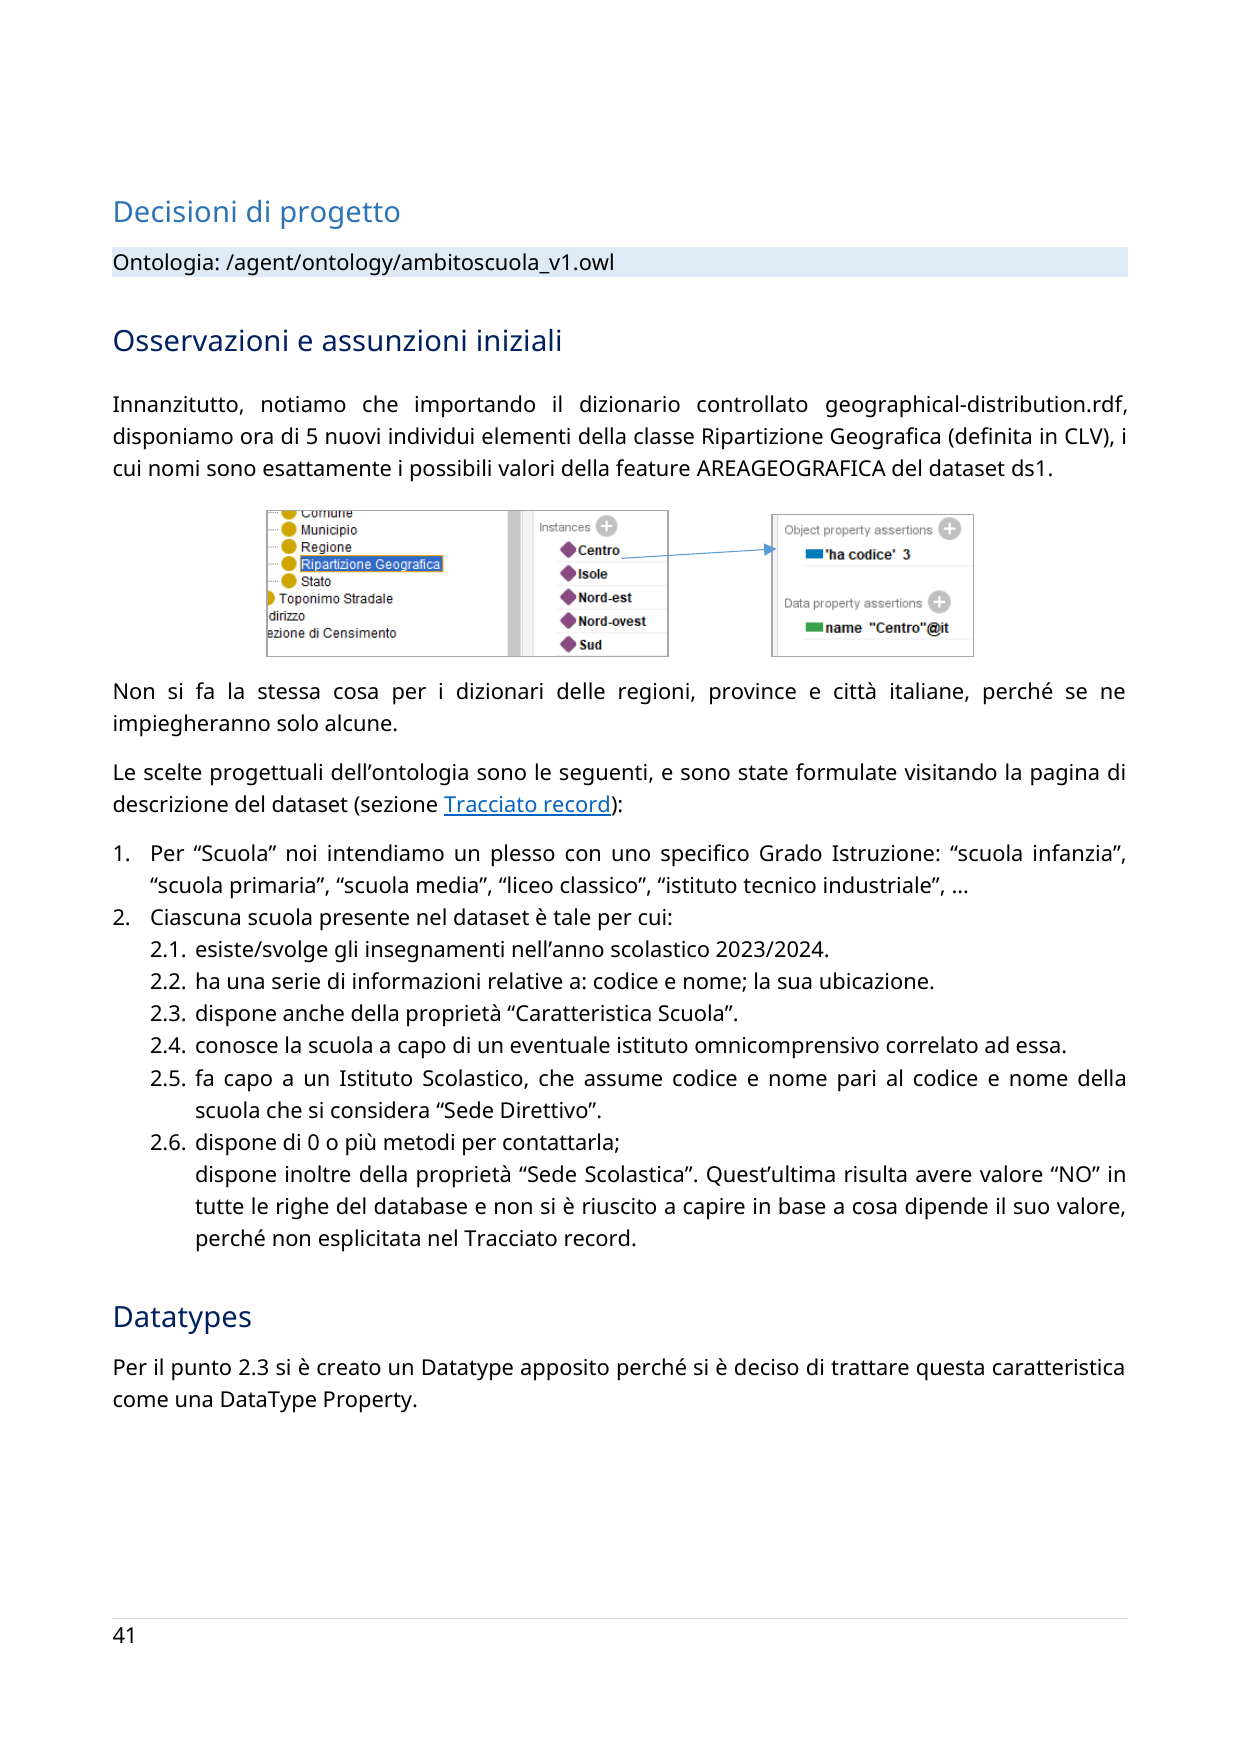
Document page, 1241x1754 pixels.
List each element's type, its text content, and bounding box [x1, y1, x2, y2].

list Ciascuna scuola presente nel dataset è tale per cui: [112, 902, 1128, 932]
subtitle Decisioni di progetto [112, 192, 1128, 231]
list conosce la scuola a capo di un eventuale istituto omnicomprensivo correlato ad essa. [150, 1031, 1128, 1060]
text Le scelte progettuali dell’ontologia sono le seguenti, e sono state formulate visitando la pagina di descrizione del dataset (sezione Tracciato record): [112, 757, 1128, 819]
picture [773, 515, 973, 656]
text Per il punto 2.3 si è creato un Datatype apposito perché si è deciso di trattare questa caratteristica come una DataType Property. [112, 1352, 1128, 1414]
list Per “Scuola” noi intendiamo un plesso con uno specifico Grado Istruzione: “scuola infanzia”, “scuola primaria”, “scuola media”, “liceo classico”, “istituto tecnico industriale”, … [112, 838, 1128, 900]
list ha una serie di informazioni relative a: codice e nome; la sua ubicazione. [150, 966, 1128, 996]
subtitle Datatypes [112, 1297, 1128, 1336]
list dispone anche della proprietà “Caratteristica Scuola”. [150, 998, 1128, 1028]
picture [268, 511, 667, 656]
text Innanzitutto, notiamo che importando il dizionario controllato geographical-distribution.rdf, disponiamo ora di 5 nuovi individui elementi della classe Ripartizione Geografica (definita in CLV), i cui nomi sono esattamente i possibili valori della feature AREAGEOGRAFICA del dataset ds1. [112, 388, 1128, 482]
text Non si fa la stessa cosa per i dizionari delle regioni, province e città italiane, perché se ne impiegheranno solo alcune. [112, 676, 1128, 738]
list dispone di 0 o più metodi per contattarla; dispone inoltre della proprietà “Sede Scolastica”. Quest’ultima risulta avere valore “NO” in tutte le righe del database e non si è riuscito a capire in base a cosa dipende il suo valore, perché non esplicitata nel Tracciato record. [150, 1127, 1128, 1253]
text Ontologia: /agent/ontology/ambitoscuola_v1.owl [112, 247, 1128, 277]
list esiste/svolge gli insegnamenti nell’anno scolastico 2023/2024. [150, 934, 1128, 964]
subtitle Osservazioni e assunzioni iniziali [112, 321, 1128, 360]
list fa capo a un Istituto Scolastico, che assume codice e nome pari al codice e nome della scuola che si considera “Sede Direttivo”. [150, 1063, 1128, 1124]
